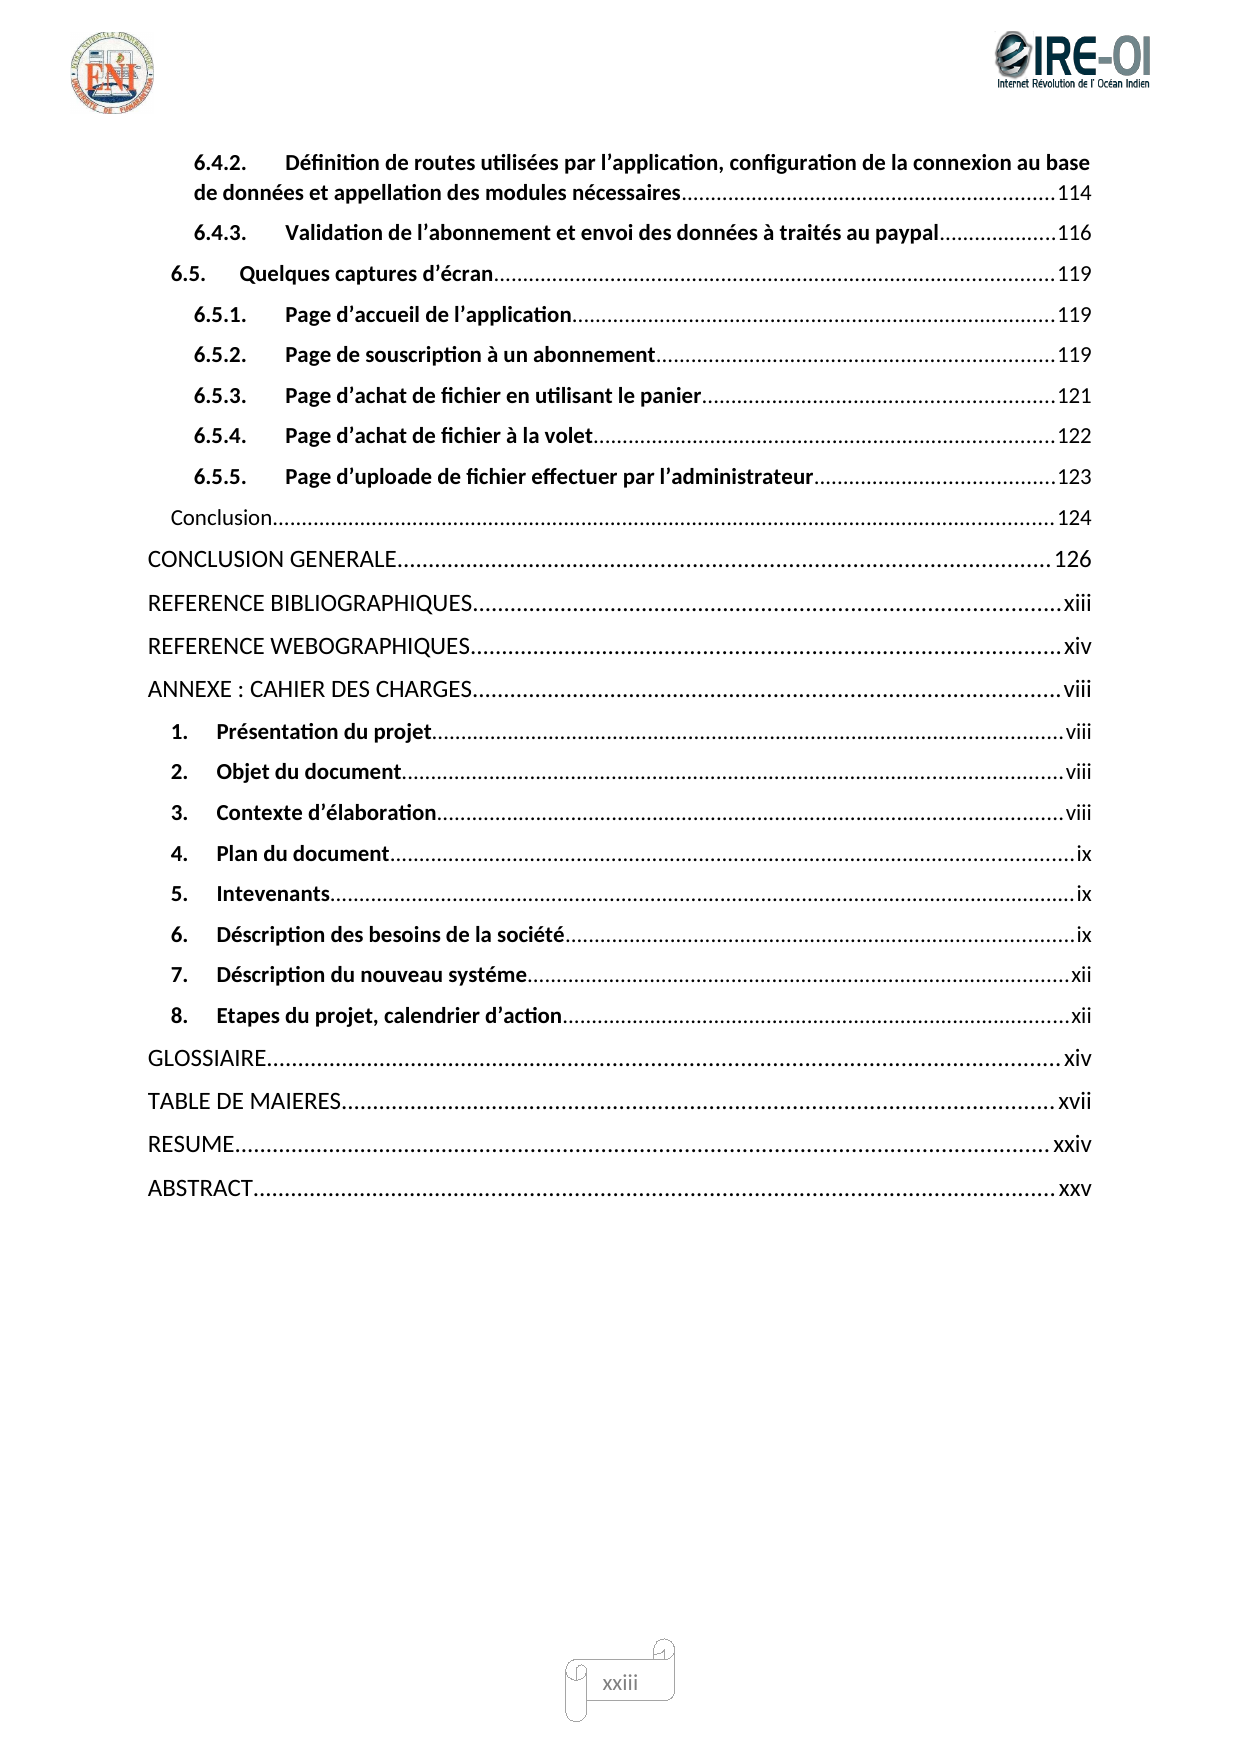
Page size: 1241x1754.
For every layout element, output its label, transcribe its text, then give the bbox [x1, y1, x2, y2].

picture [70, 32, 154, 114]
text 6.5.2. Page de souscription à un abonnement 119 [193, 340, 1093, 368]
text 6.5.3. Page d’achat de fichier en utilisant le panier 121 [193, 381, 1093, 409]
text RESUME xxiv [148, 1128, 1093, 1159]
text 7. Déscription du nouveau systéme xii [171, 961, 1093, 988]
text 1. Présentation du projet viii [171, 717, 1093, 745]
text 4. Plan du document ix [171, 839, 1093, 867]
text 8. Etapes du projet, calendrier d’action xii [171, 1001, 1093, 1029]
text TABLE DE MAIERES xvii [148, 1085, 1093, 1116]
text 3. Contexte d’élaboration viii [171, 798, 1093, 826]
text ANNEXE : CAHIER DES CHARGES viii [148, 673, 1093, 704]
text Conclusion 124 [171, 503, 1093, 531]
text CONCLUSION GENERALE 126 [148, 543, 1093, 574]
picture [992, 27, 1154, 95]
text REFERENCE BIBLIOGRAPHIQUES xiii [148, 587, 1093, 617]
text 6.5. Quelques captures d’écran 119 [171, 259, 1093, 287]
text REFERENCE WEBOGRAPHIQUES xiv [148, 630, 1093, 661]
text 6.4.3. Validation de l’abonnement et envoi des données à traités au paypal 116 [193, 218, 1093, 246]
text 5. Intevenants ix [171, 879, 1093, 907]
text 6. Déscription des besoins de la société ix [171, 920, 1093, 948]
text 6.5.4. Page d’achat de fichier à la volet 122 [193, 422, 1093, 449]
text ABSTRACT xxv [148, 1172, 1093, 1202]
text GLOSSIAIRE xiv [148, 1042, 1093, 1072]
text 6.4.2. Définition de routes utilisées par l’application, configuration de la connexion au base de données et appellation des modules nécessaires 114 [193, 148, 1093, 206]
text 6.5.1. Page d’accueil de l’application 119 [193, 300, 1093, 328]
text 6.5.5. Page d’uploade de fichier effectuer par l’administrateur 123 [193, 462, 1093, 490]
text 2. Objet du document viii [171, 757, 1093, 785]
